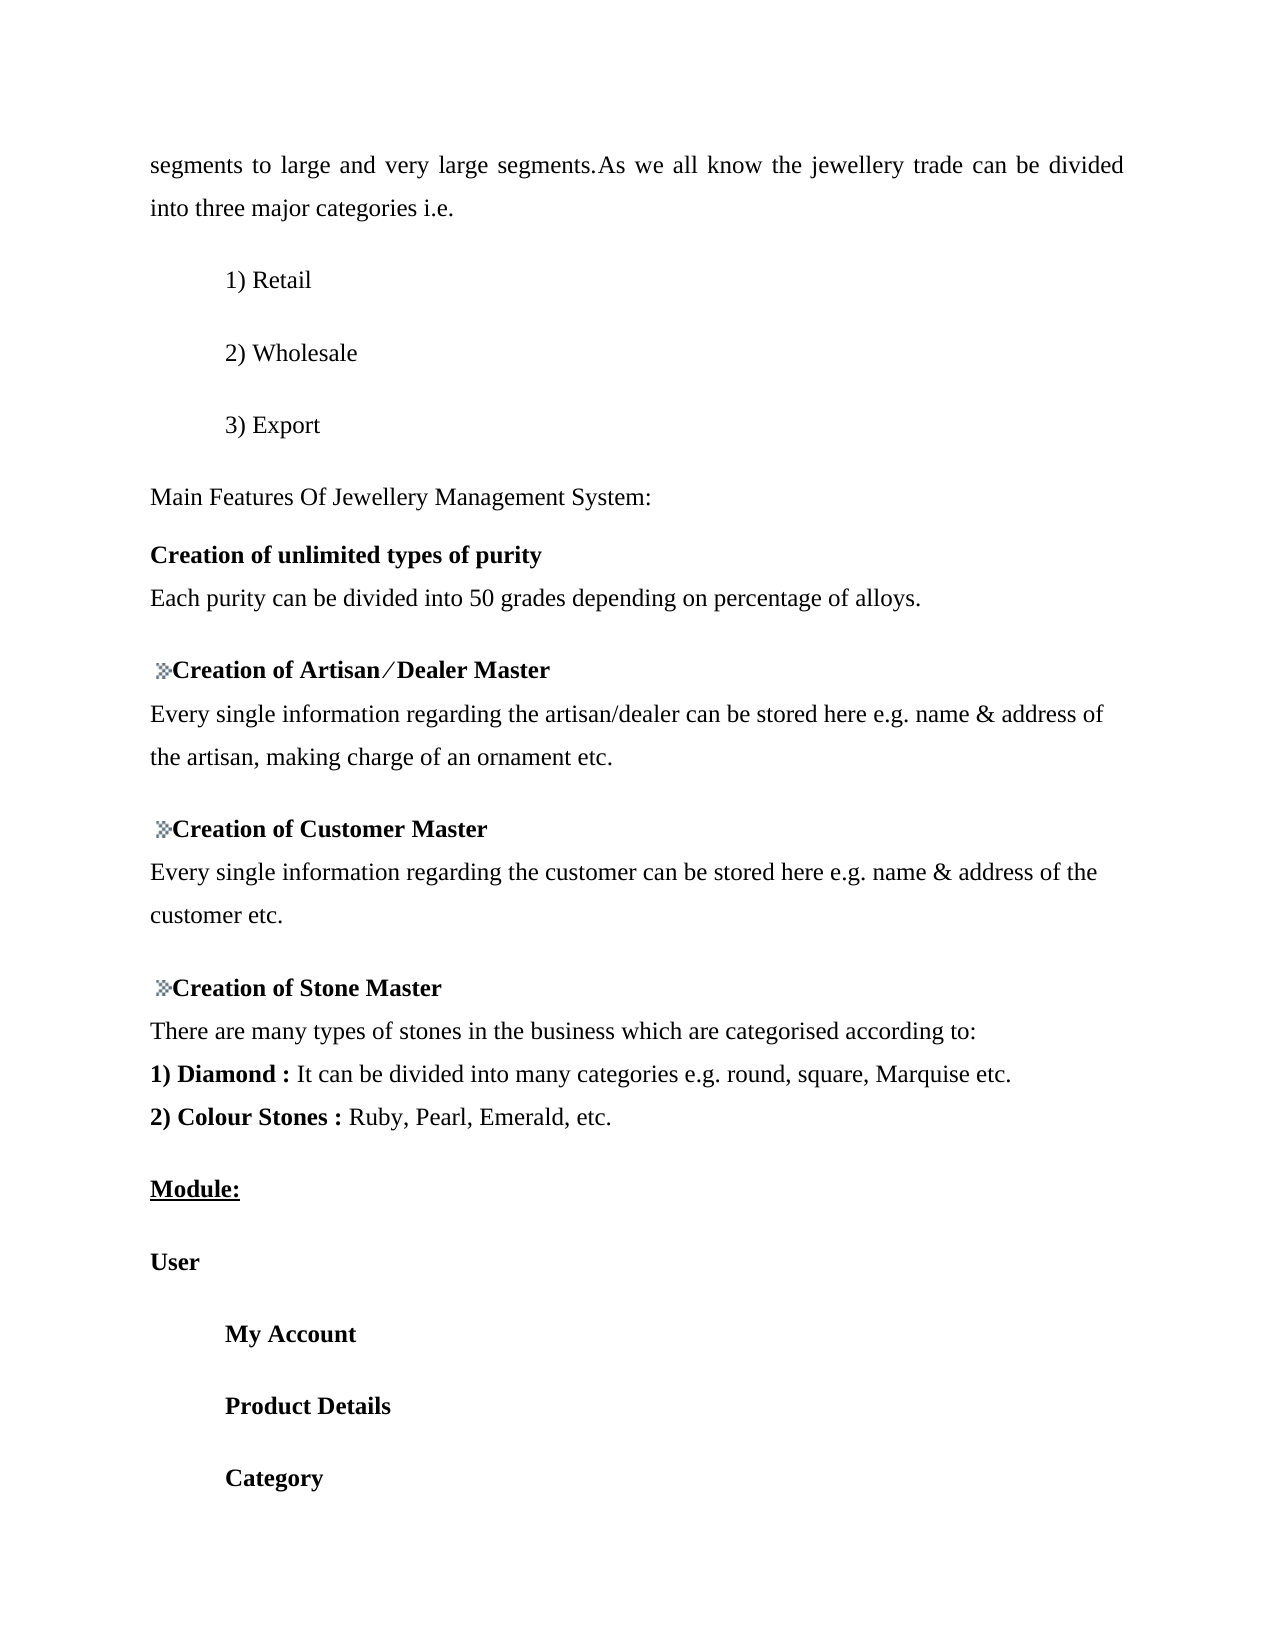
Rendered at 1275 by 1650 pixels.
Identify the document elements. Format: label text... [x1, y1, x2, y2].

picture [156, 821, 172, 838]
text Category [150, 1463, 1125, 1492]
text 3) Export [150, 410, 1125, 439]
text 2) Wholesale [150, 338, 1125, 366]
list Main Features Of Jewellery Management System: [150, 482, 1125, 511]
list Creation of Stone Master There are many types of stones in the business which are categorised according to: 1) Diamond : It can be divided into many categories e.g. round, square, Marquise etc. 2) Colour Stones : Ruby, Pearl, Emerald, etc. [150, 973, 1125, 1131]
picture [156, 663, 172, 679]
picture [156, 980, 172, 996]
list Creation of Customer Master Every single information regarding the customer can be stored here e.g. name & address of the customer etc. [150, 814, 1125, 929]
text My Account [150, 1319, 1125, 1348]
list Creation of unlimited types of purity Each purity can be divided into 50 grades depending on percentage of alloys. [150, 540, 1125, 612]
text Product Details [150, 1391, 1125, 1420]
text 1) Retail [150, 265, 1125, 294]
text Module: [150, 1174, 1125, 1203]
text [150, 150, 1125, 222]
text User [150, 1247, 1125, 1275]
list Creation of Artisan ⁄ Dealer Master Every single information regarding the artisan/dealer can be stored here e.g. name & address of the artisan, making charge of an ornament etc. [150, 656, 1125, 771]
